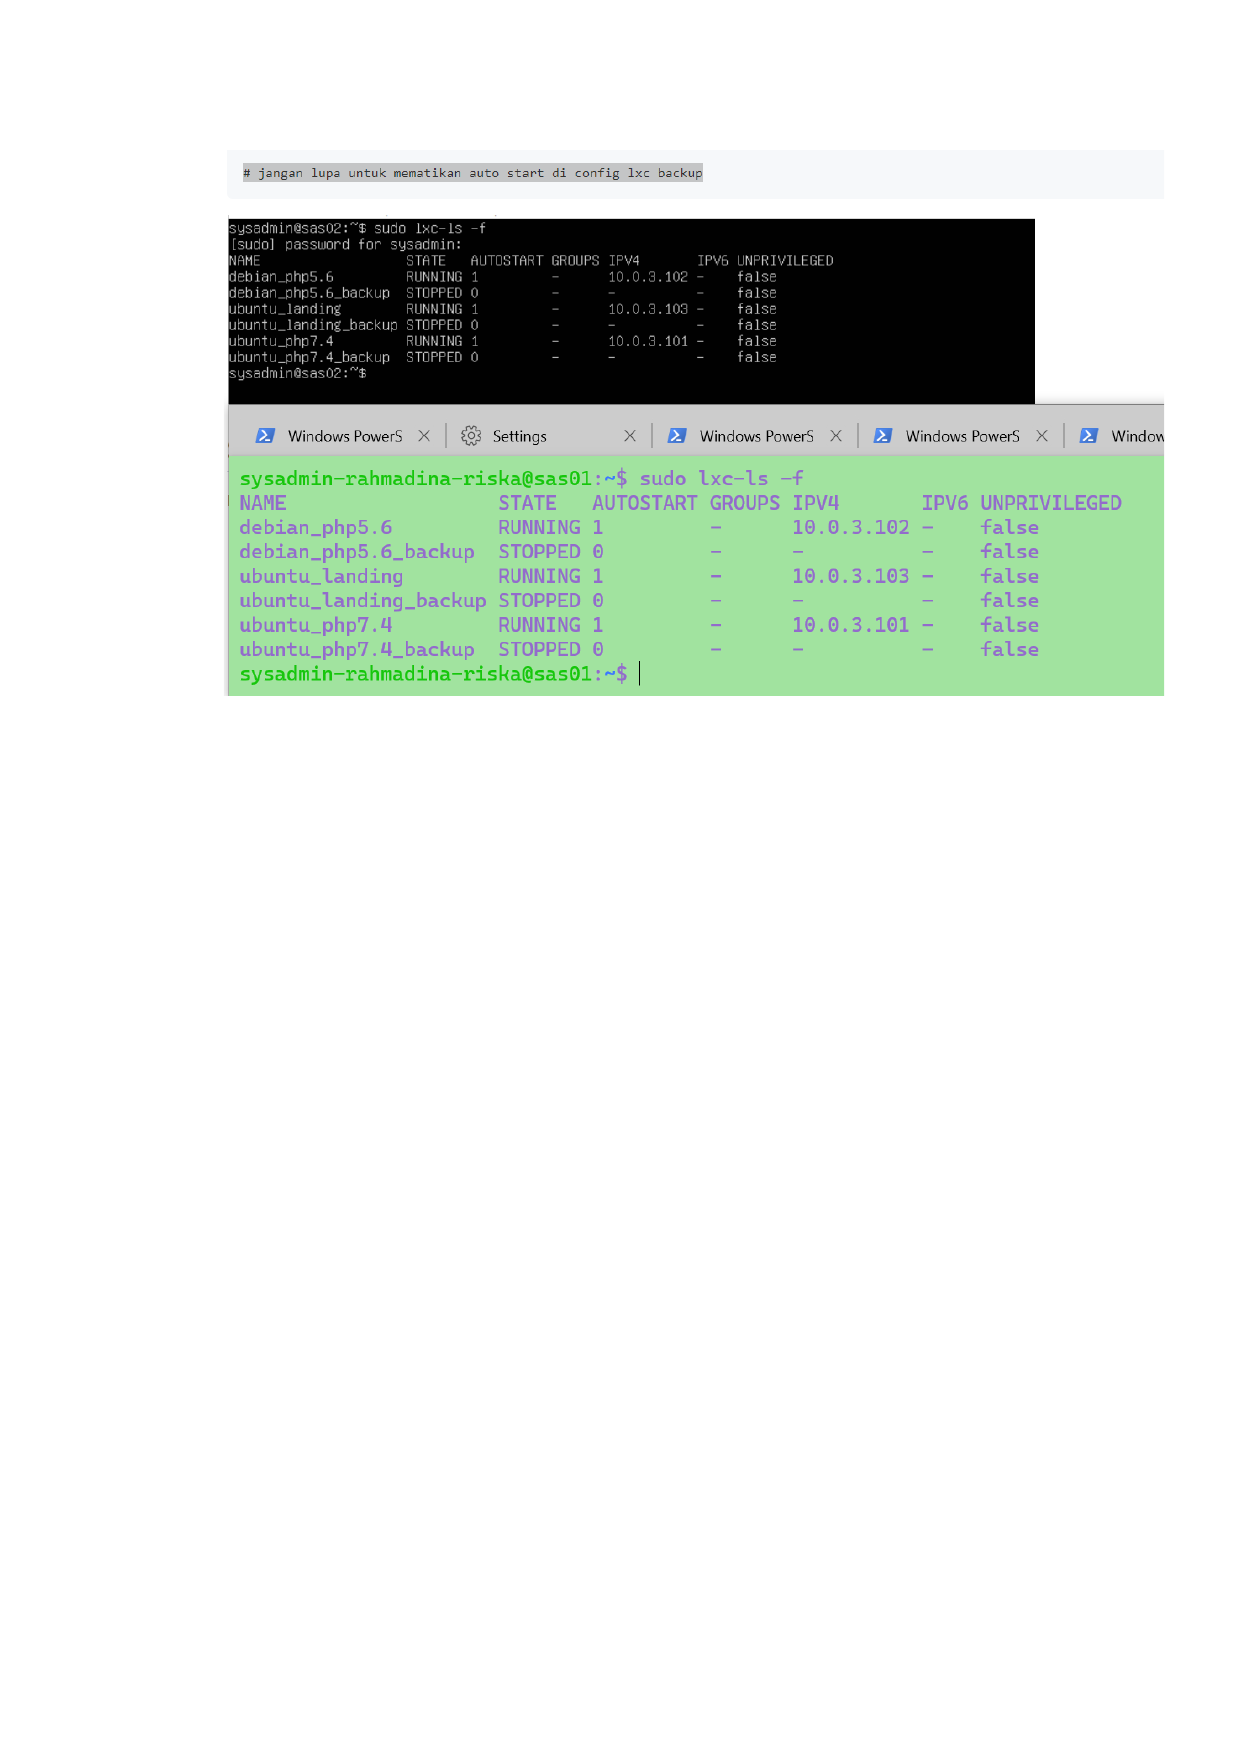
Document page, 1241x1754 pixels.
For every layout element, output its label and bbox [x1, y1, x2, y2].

picture [223, 150, 1165, 696]
